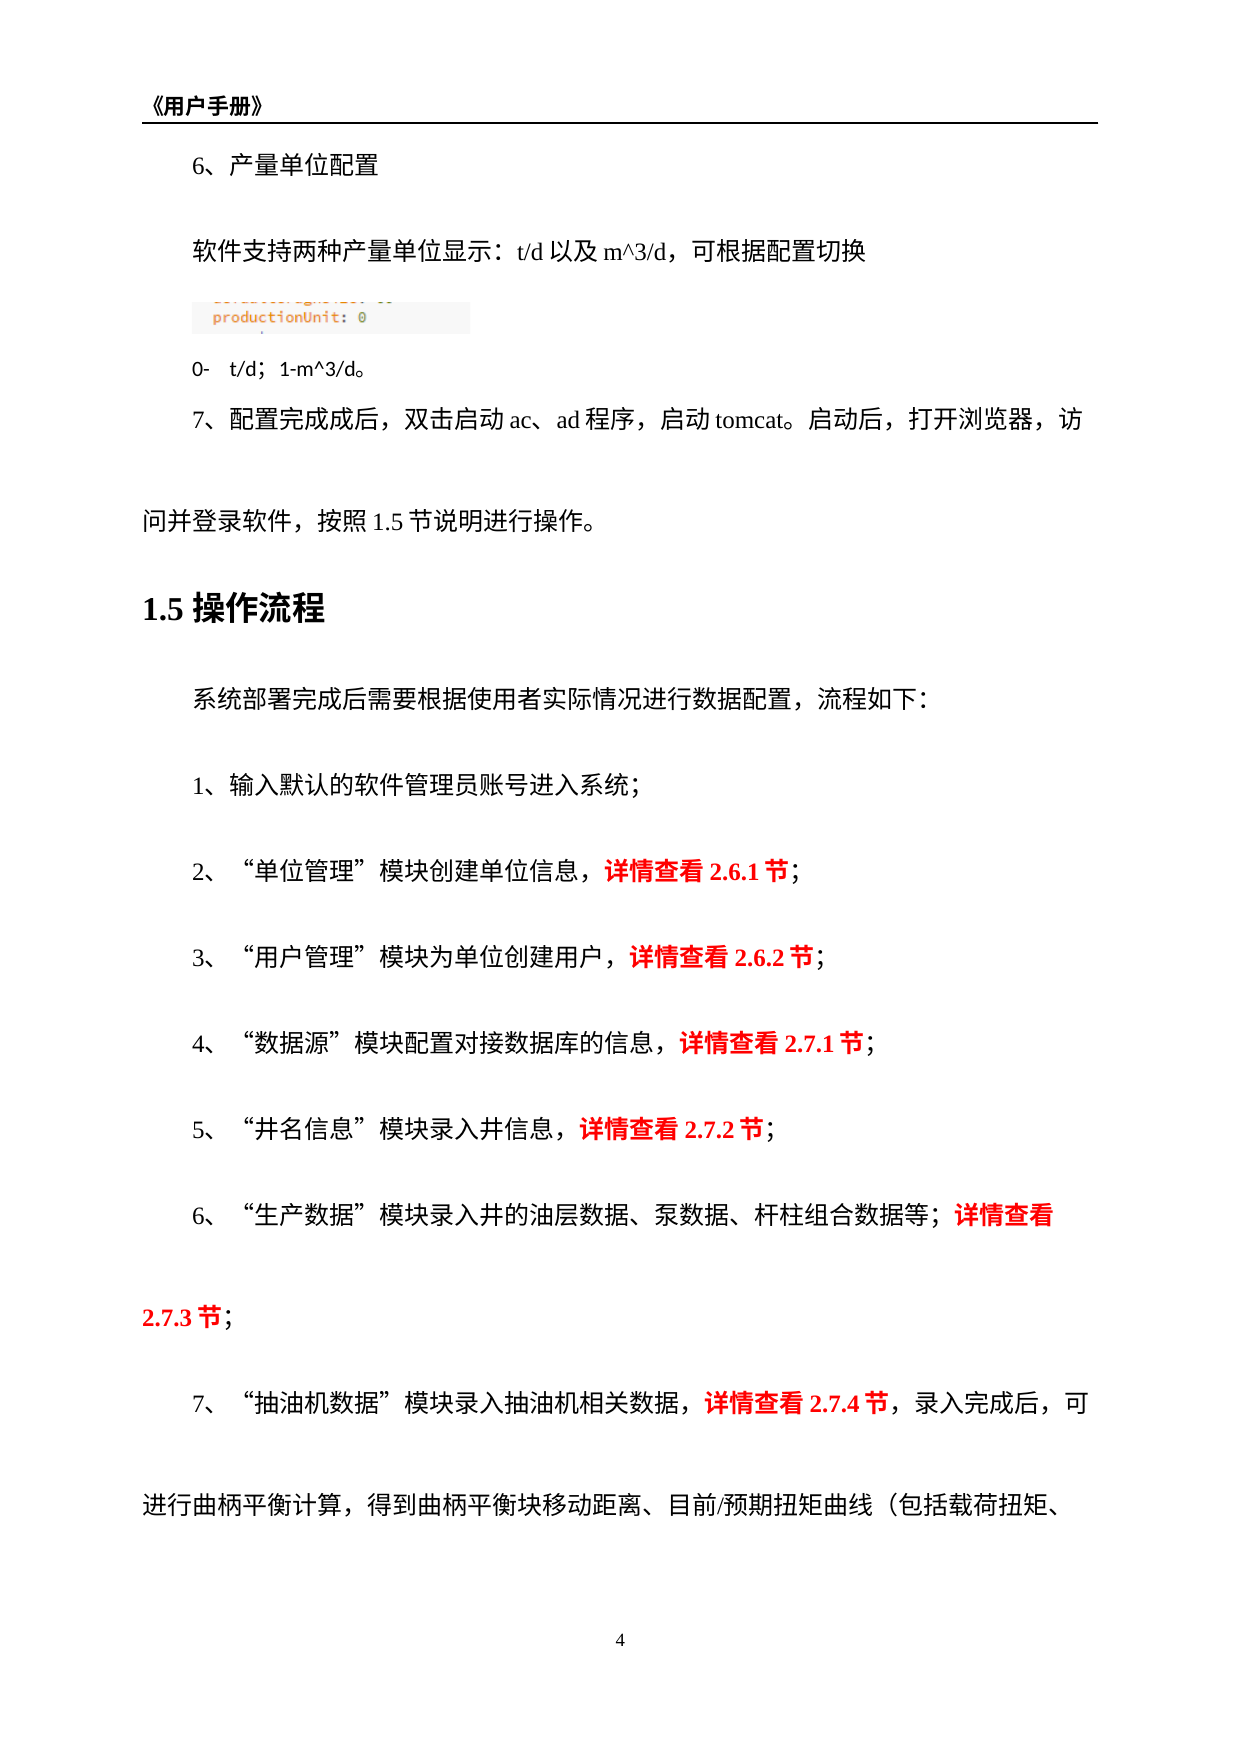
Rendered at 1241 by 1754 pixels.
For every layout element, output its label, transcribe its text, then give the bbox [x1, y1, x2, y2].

text 5、“井名信息”模块录入井信息，详情查看2.7.2节； [142, 1094, 1098, 1162]
picture [191, 302, 471, 334]
text 6、“生产数据”模块录入井的油层数据、泵数据、杆柱组合数据等；详情查看2.7.3节； [142, 1180, 1098, 1350]
text 1、输入默认的软件管理员账号进入系统； [142, 750, 1098, 818]
text 6、产量单位配置 [142, 129, 1098, 197]
text 2、“单位管理”模块创建单位信息，详情查看2.6.1节； [142, 836, 1098, 904]
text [142, 1368, 1098, 1538]
text 3、“用户管理”模块为单位创建用户，详情查看2.6.2节； [142, 922, 1098, 990]
text 4、“数据源”模块配置对接数据库的信息，详情查看2.7.1节； [142, 1008, 1098, 1076]
text 软件支持两种产量单位显示：t/d以及m^3/d，可根据配置切换 [142, 215, 1098, 283]
text 7、配置完成成后，双击启动ac、ad程序，启动tomcat。启动后，打开浏览器，访问并登录软件，按照1.5节说明进行操作。 [142, 384, 1098, 553]
list t/d；1-m^3/d。 [192, 350, 1098, 384]
subtitle 1.5 操作流程 [142, 572, 1098, 639]
text 系统部署完成后需要根据使用者实际情况进行数据配置，流程如下： [142, 664, 1098, 732]
